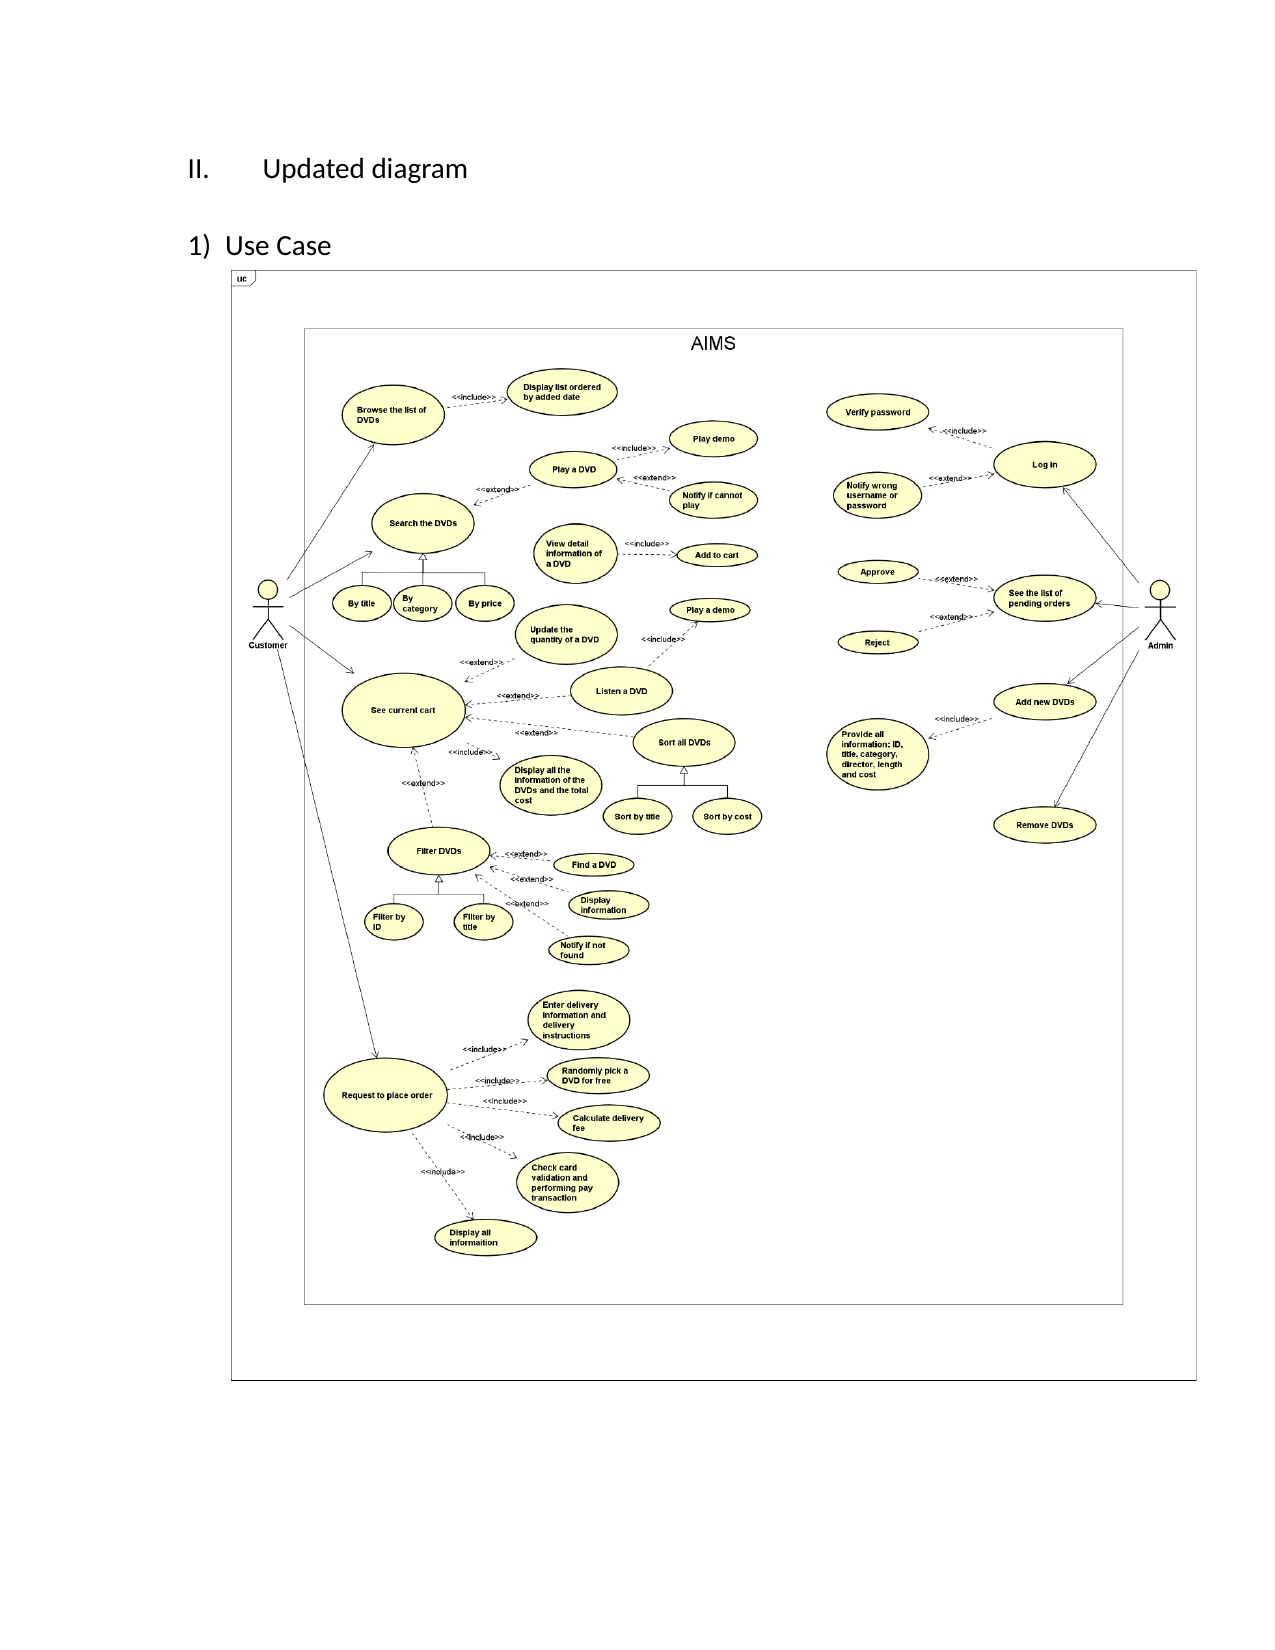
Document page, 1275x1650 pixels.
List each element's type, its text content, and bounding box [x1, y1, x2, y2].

picture [225, 264, 1200, 1386]
list Updated diagram [187, 150, 1125, 186]
